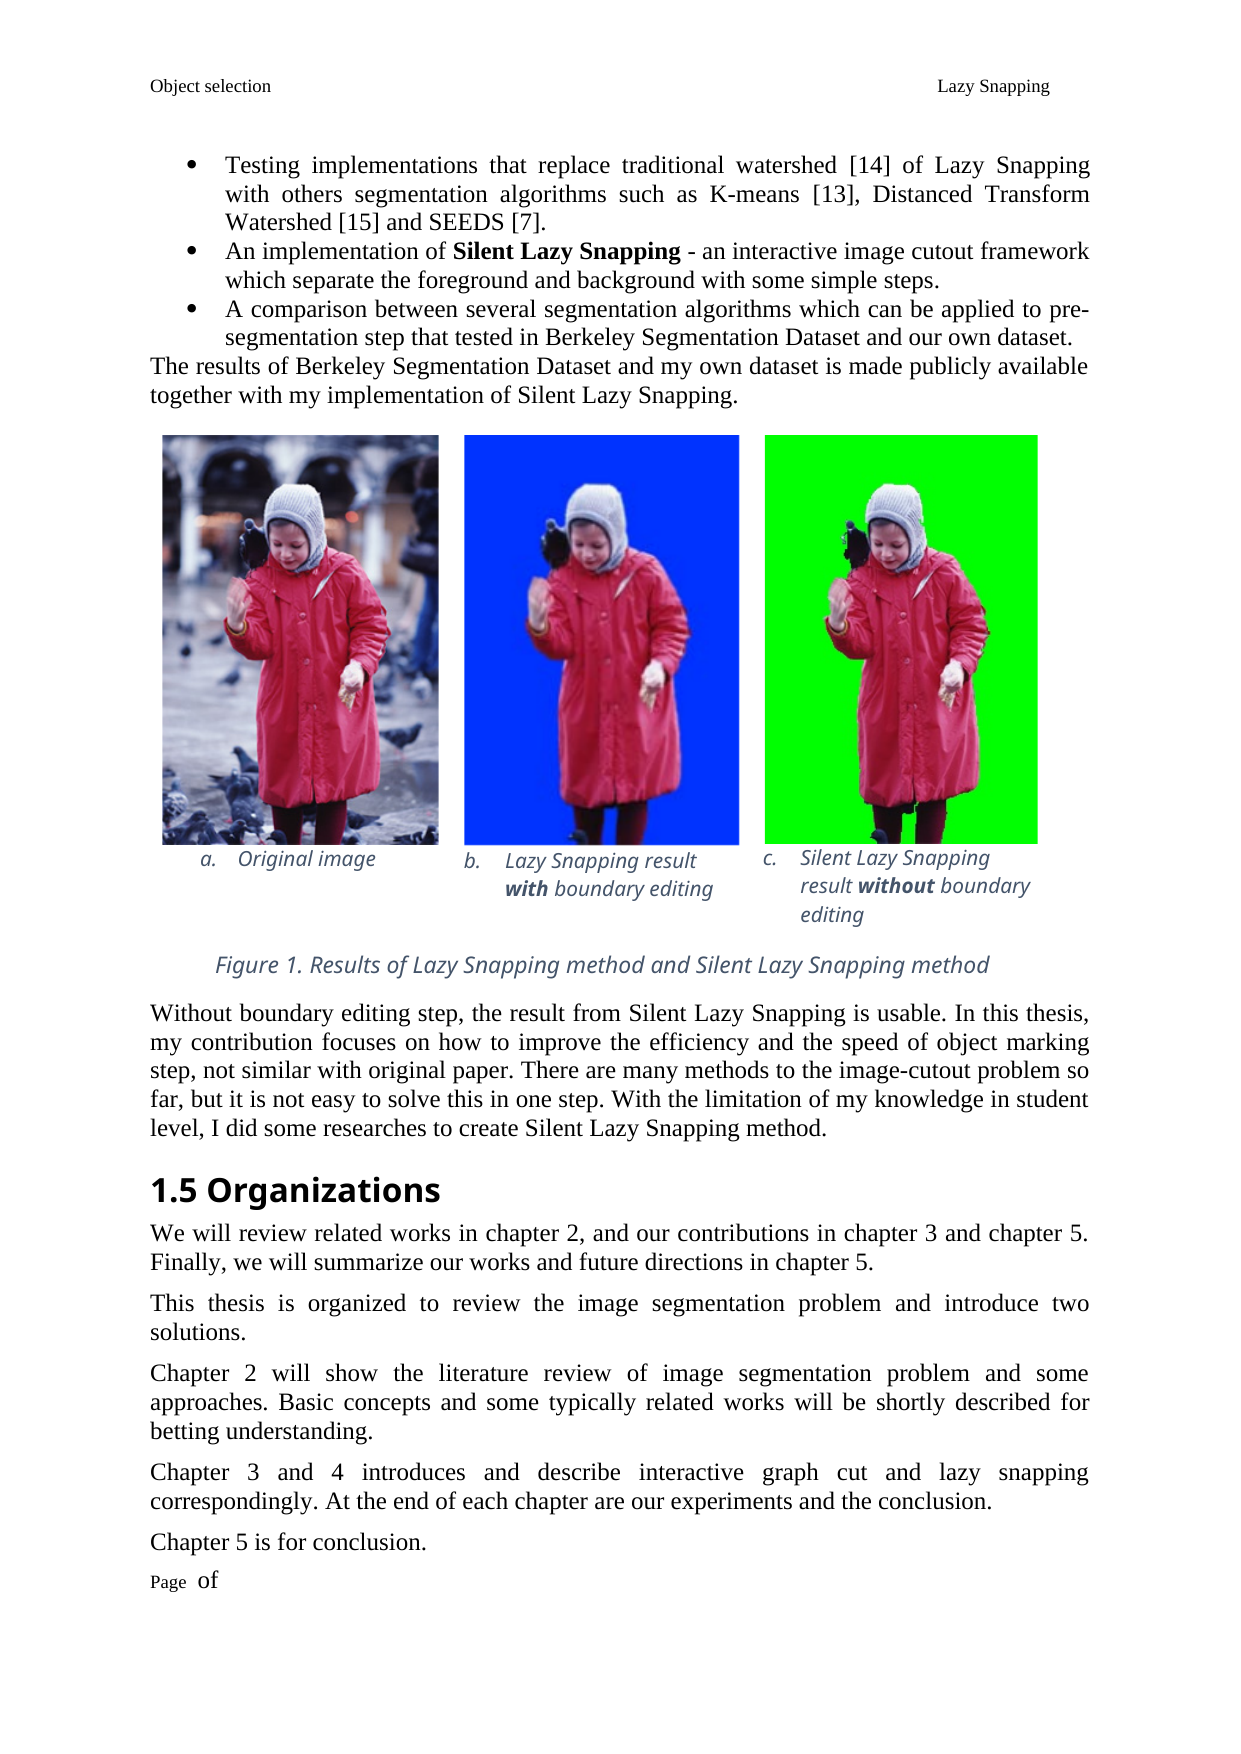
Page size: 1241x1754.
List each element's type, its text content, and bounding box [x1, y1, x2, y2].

picture [764, 435, 1038, 844]
text We will review related works in chapter 2, and our contributions in chapter 3 and chapter 5. Finally, we will summarize our works and future directions in chapter 5. [150, 1218, 1090, 1276]
list A comparison between several segmentation algorithms which can be applied to pre-segmentation step that tested in Berkeley Segmentation Dataset and our own dataset. [187, 294, 1090, 351]
text Chapter 3 and 4 introduces and describe interactive graph cut and lazy snapping correspondingly. At the end of each chapter are our experiments and the conclusion. [150, 1457, 1090, 1514]
picture [463, 435, 740, 847]
list The results of Berkeley Segmentation Dataset and my own dataset is made publicly available together with my implementation of Silent Lazy Snapping. [150, 351, 1090, 409]
text This thesis is organized to review the image segmentation problem and introduce two solutions. [150, 1288, 1090, 1346]
subtitle Organizations [150, 1167, 1090, 1212]
list An implementation of Silent Lazy Snapping - an interactive image cutout framework which separate the foreground and background with some simple steps. [187, 236, 1090, 294]
text Chapter 2 will show the literature review of image segmentation problem and some approaches. Basic concepts and some typically related works will be shortly described for betting understanding. [150, 1358, 1090, 1444]
list Testing implementations that replace traditional watershed [14] of Lazy Snapping with others segmentation algorithms such as K-means [13], Distanced Transform Watershed [15] and SEEDS [7]. [187, 150, 1090, 236]
text Chapter 5 is for conclusion. [150, 1527, 1090, 1556]
picture [162, 435, 439, 845]
